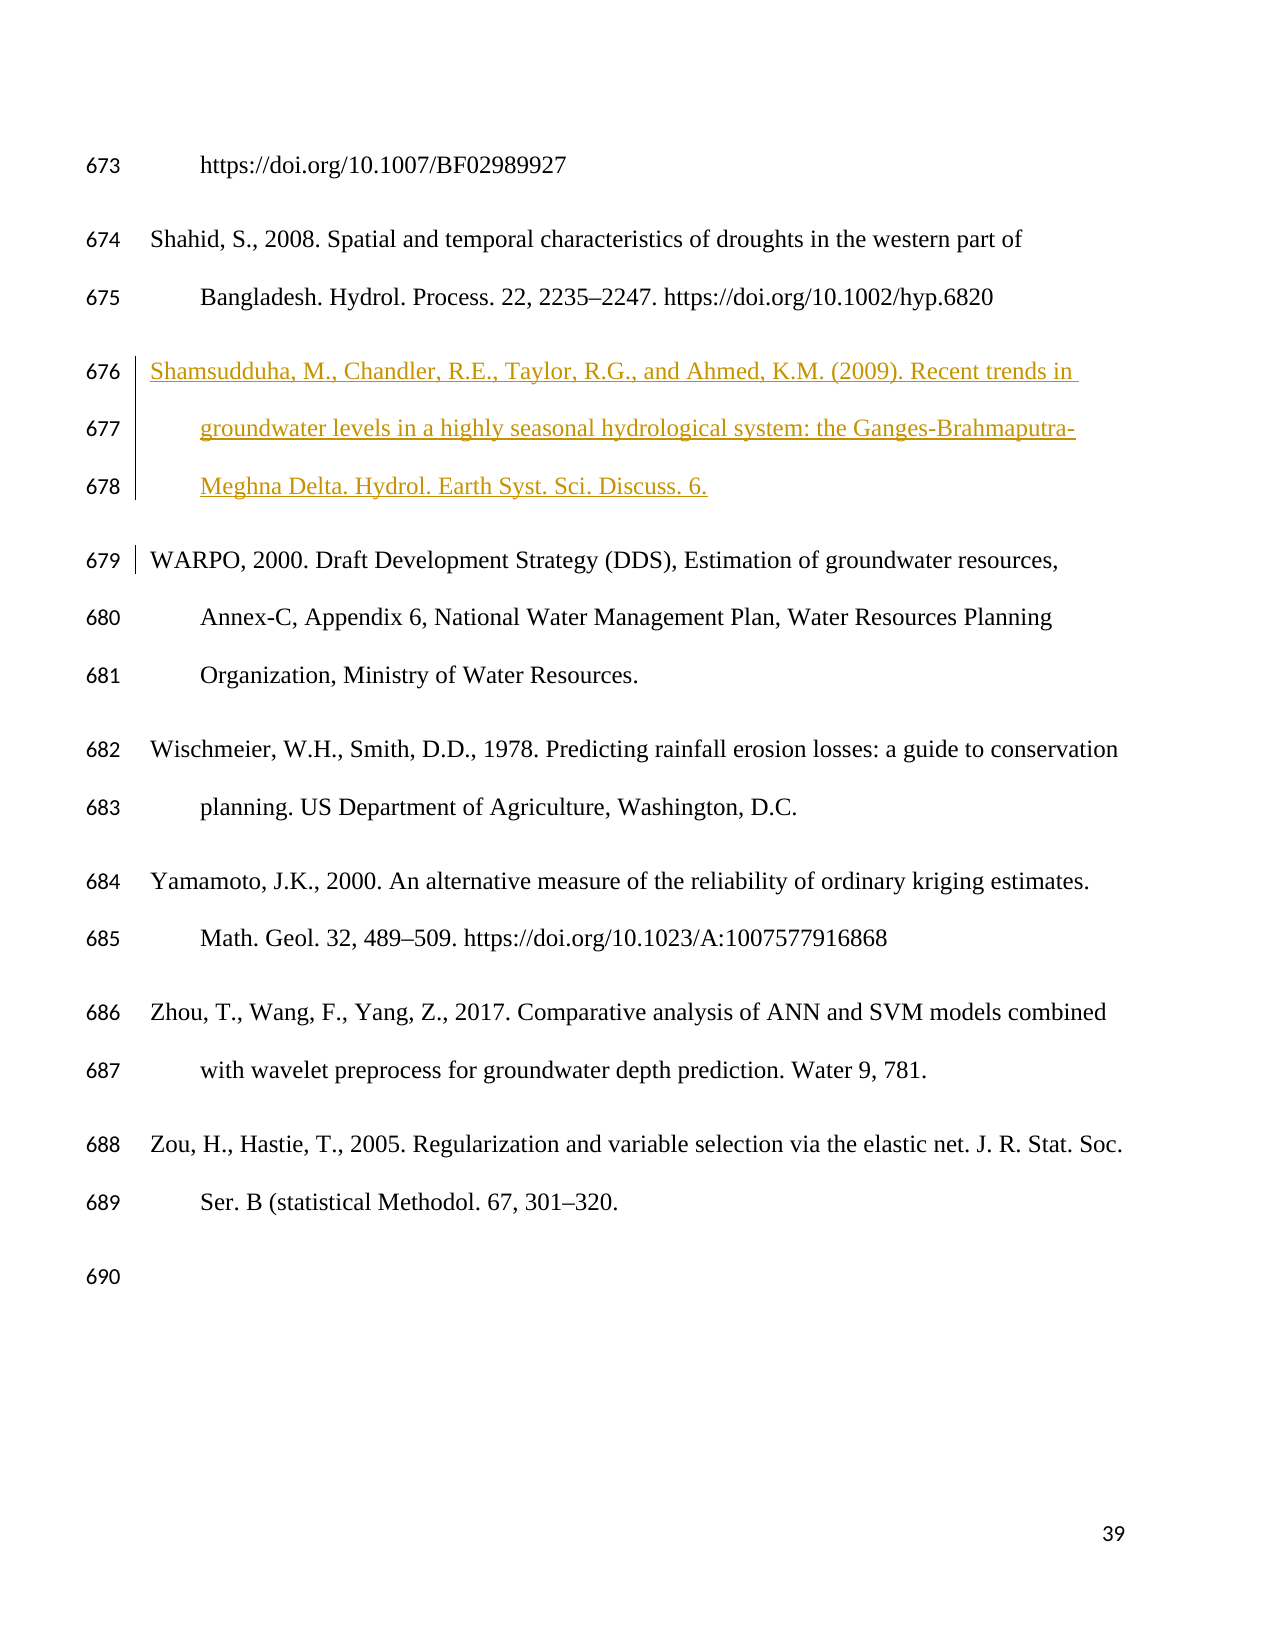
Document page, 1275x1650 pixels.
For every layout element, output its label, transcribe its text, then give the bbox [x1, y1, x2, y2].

text Yamamoto, J.K., 2000. An alternative measure of the reliability of ordinary kriging estimates. Math. Geol. 32, 489–509. https://doi.org/10.1023/A:1007577916868 [150, 866, 1125, 952]
text Zhou, T., Wang, F., Yang, Z., 2017. Comparative analysis of ANN and SVM models combined with wavelet preprocess for groundwater depth prediction. Water 9, 781. [150, 997, 1125, 1084]
text WARPO, 2000. Draft Development Strategy (DDS), Estimation of groundwater resources, Annex-C, Appendix 6, National Water Management Plan, Water Resources Planning Organization, Ministry of Water Resources. [150, 545, 1125, 689]
text Shahid, S., 2008. Spatial and temporal characteristics of droughts in the western part of Bangladesh. Hydrol. Process. 22, 2235–2247. https://doi.org/10.1002/hyp.6820 [150, 224, 1125, 310]
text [150, 150, 1125, 179]
text Zou, H., Hastie, T., 2005. Regularization and variable selection via the elastic net. J. R. Stat. Soc. Ser. B (statistical Methodol. 67, 301–320. [150, 1129, 1125, 1215]
text Wischmeier, W.H., Smith, D.D., 1978. Predicting rainfall erosion losses: a guide to conservation planning. US Department of Agriculture, Washington, D.C. [150, 734, 1125, 820]
